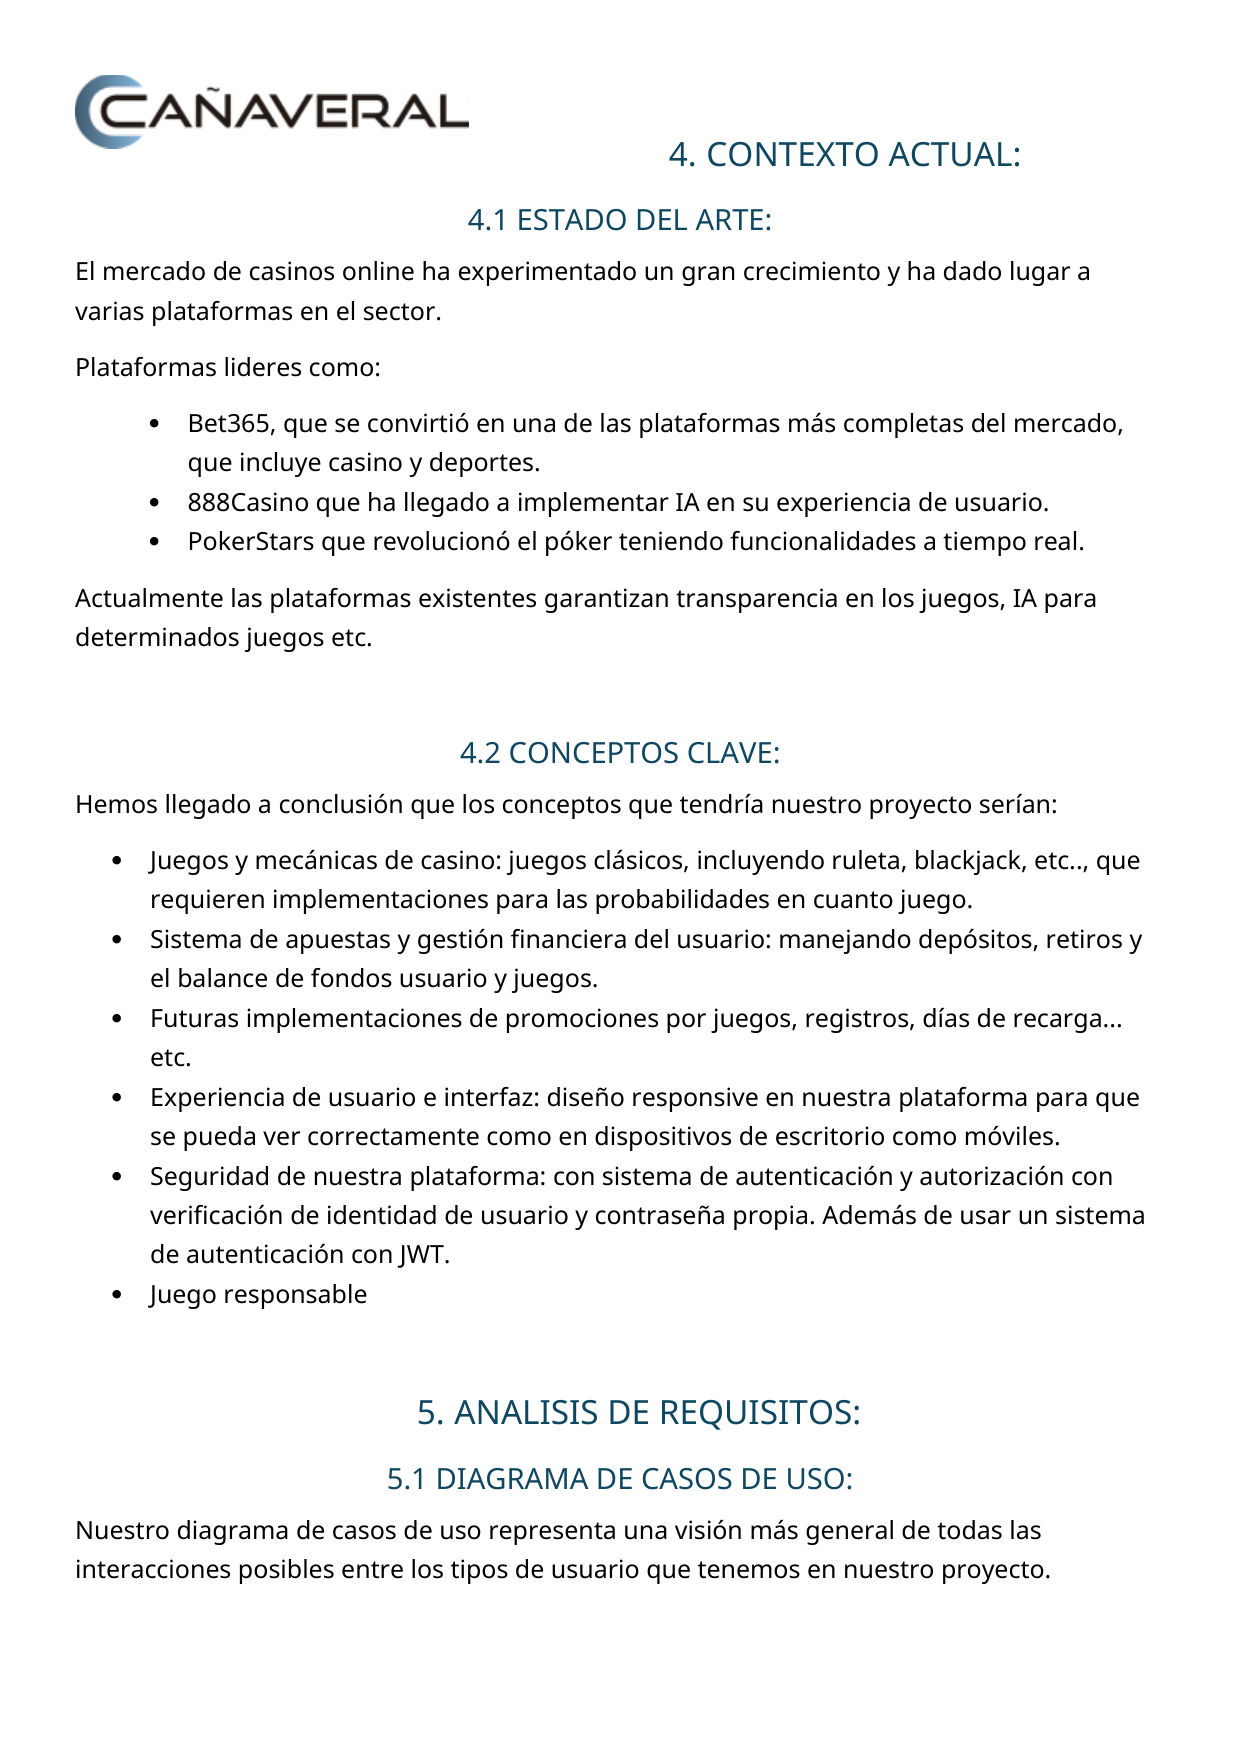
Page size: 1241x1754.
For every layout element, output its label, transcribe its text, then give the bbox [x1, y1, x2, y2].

list Seguridad de nuestra plataforma: con sistema de autenticación y autorización con verificación de identidad de usuario y contraseña propia. Además de usar un sistema de autenticación con JWT. [112, 1158, 1165, 1271]
subtitle ANALISIS DE REQUISITOS: [112, 1389, 1165, 1434]
list Bet365, que se convirtió en una de las plataformas más completas del mercado, que incluye casino y deportes. [150, 406, 1165, 479]
list Futuras implementaciones de promociones por juegos, registros, días de recarga... etc. [112, 1000, 1165, 1074]
list Sistema de apuestas y gestión financiera del usuario: manejando depósitos, retiros y el balance de fondos usuario y juegos. [112, 921, 1165, 995]
list PokerStars que revolucionó el póker teniendo funcionalidades a tiempo real. [150, 524, 1165, 558]
subtitle 4.2 CONCEPTOS CLAVE: [75, 732, 1165, 772]
list Experiencia de usuario e interfaz: diseño responsive en nuestra plataforma para que se pueda ver correctamente como en dispositivos de escritorio como móviles. [112, 1079, 1165, 1153]
subtitle 4.1 ESTADO DEL ARTE: [75, 199, 1165, 239]
list Juego responsable [112, 1277, 1165, 1311]
text Actualmente las plataformas existentes garantizan transparencia en los juegos, IA para determinados juegos etc. [75, 580, 1165, 654]
text Nuestro diagrama de casos de uso representa una visión más general de todas las interacciones posibles entre los tipos de usuario que tenemos en nuestro proyecto. [75, 1512, 1165, 1586]
subtitle 5.1 DIAGRAMA DE CASOS DE USO: [75, 1458, 1165, 1498]
list 888Casino que ha llegado a implementar IA en su experiencia de usuario. [150, 484, 1165, 519]
subtitle CONTEXTO ACTUAL: [112, 130, 1165, 176]
text El mercado de casinos online ha experimentado un gran crecimiento y ha dado lugar a varias plataformas en el sector. [75, 254, 1165, 327]
text Plataformas lideres como: [75, 349, 1165, 383]
text Hemos llegado a conclusión que los conceptos que tendría nuestro proyecto serían: [75, 786, 1165, 820]
list Juegos y mecánicas de casino: juegos clásicos, incluyendo ruleta, blackjack, etc.., que requieren implementaciones para las probabilidades en cuanto juego. [112, 842, 1165, 916]
